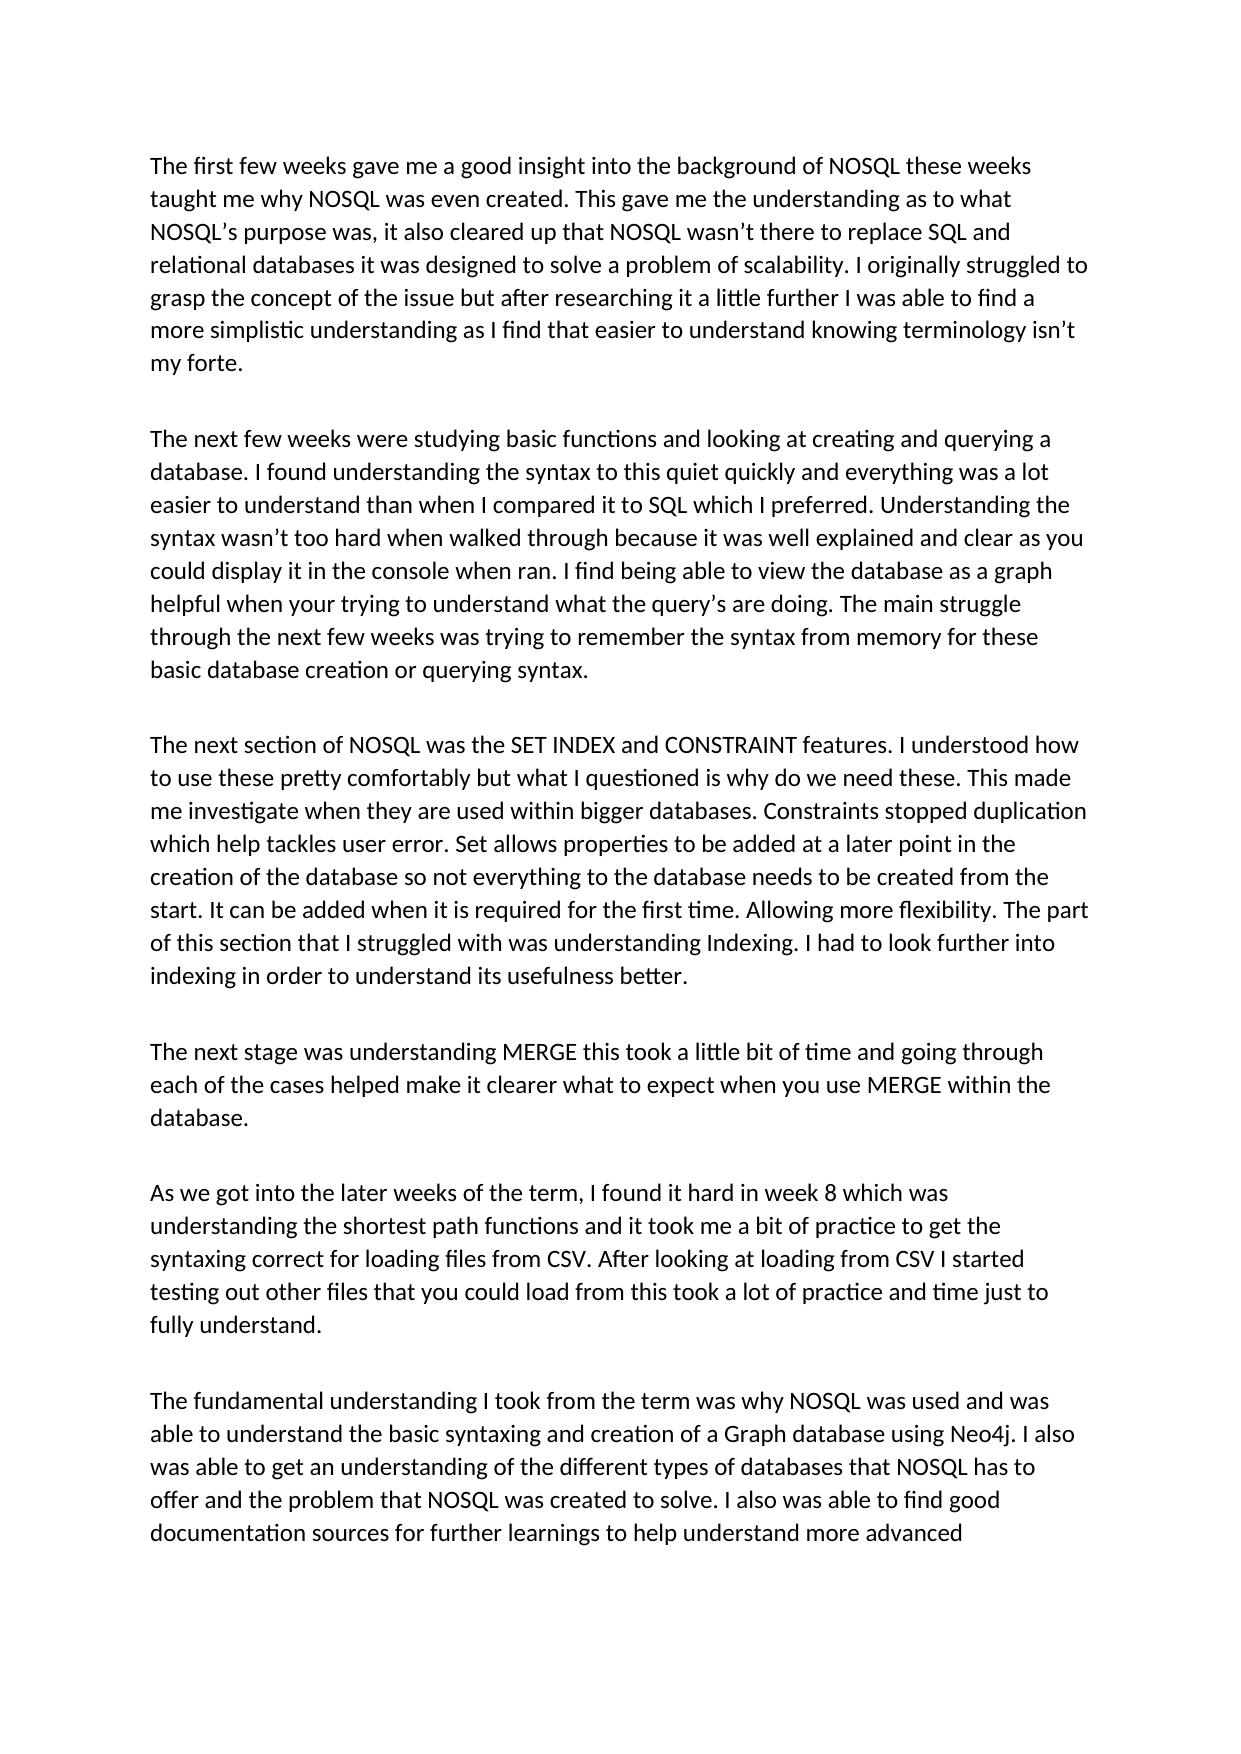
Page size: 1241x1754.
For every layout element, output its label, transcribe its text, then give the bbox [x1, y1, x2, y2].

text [150, 1385, 1090, 1547]
text The next section of NOSQL was the SET INDEX and CONSTRAINT features. I understood how to use these pretty comfortably but what I questioned is why do we need these. This made me investigate when they are used within bigger databases. Constraints stopped duplication which help tackles user error. Set allows properties to be added at a later point in the creation of the database so not everything to the database needs to be created from the start. It can be added when it is required for the first time. Allowing more flexibility. The part of this section that I struggled with was understanding Indexing. I had to look further into indexing in order to understand its usefulness better. [150, 729, 1090, 991]
text As we got into the later weeks of the term, I found it hard in week 8 which was understanding the shortest path functions and it took me a bit of practice to get the syntaxing correct for loading files from CSV. After looking at loading from CSV I started testing out other files that you could load from this took a lot of practice and time just to fully understand. [150, 1177, 1090, 1340]
text The next few weeks were studying basic functions and looking at creating and querying a database. I found understanding the syntax to this quiet quickly and everything was a lot easier to understand than when I compared it to SQL which I preferred. Understanding the syntax wasn’t too hard when walked through because it was well explained and clear as you could display it in the console when ran. I find being able to view the database as a graph helpful when your trying to understand what the query’s are doing. The main struggle through the next few weeks was trying to remember the syntax from memory for these basic database creation or querying syntax. [150, 423, 1090, 684]
text The first few weeks gave me a good insight into the background of NOSQL these weeks taught me why NOSQL was even created. This gave me the understanding as to what NOSQL’s purpose was, it also cleared up that NOSQL wasn’t there to replace SQL and relational databases it was designed to solve a problem of scalability. I originally struggled to grasp the concept of the issue but after researching it a little further I was able to find a more simplistic understanding as I find that easier to understand knowing terminology isn’t my forte. [150, 150, 1090, 378]
text The next stage was understanding MERGE this took a little bit of time and going through each of the cases helped make it clearer what to expect when you use MERGE within the database. [150, 1036, 1090, 1132]
